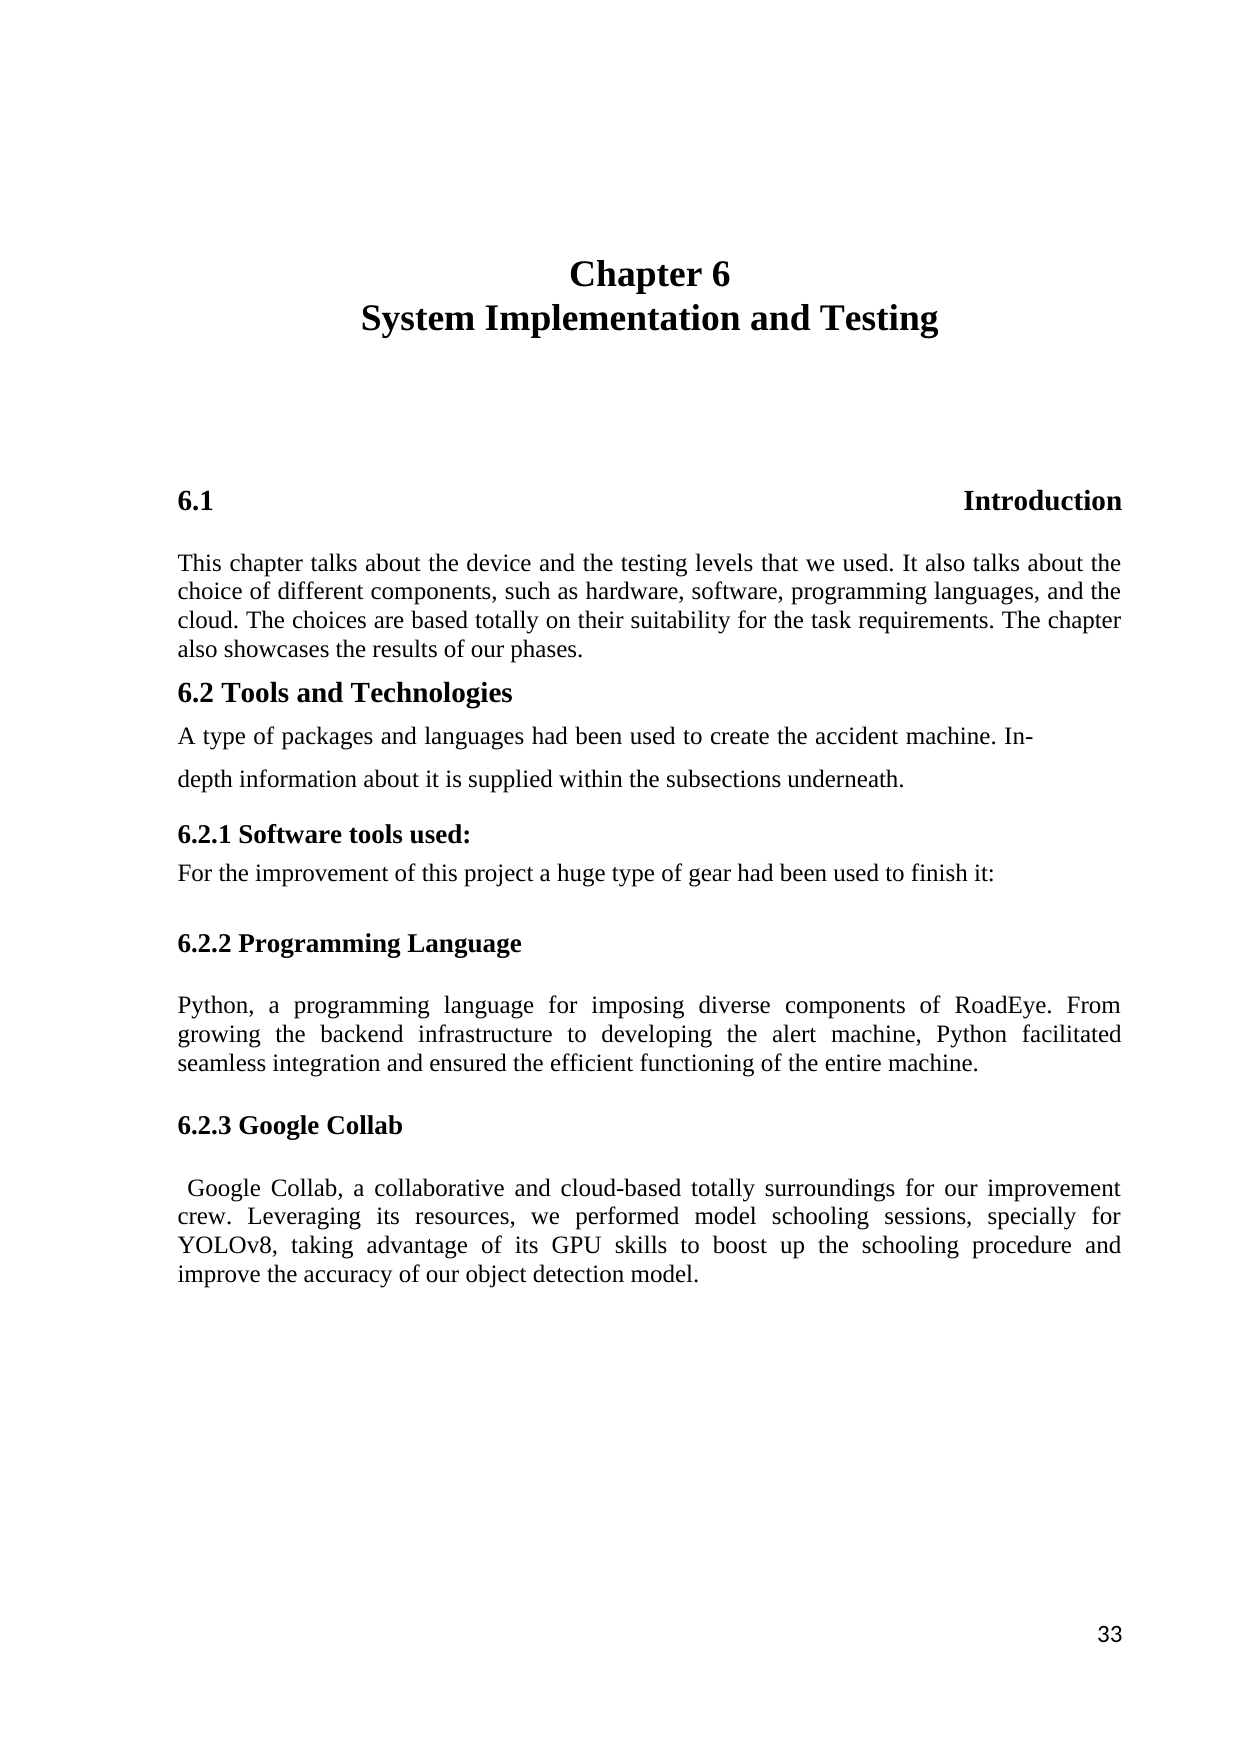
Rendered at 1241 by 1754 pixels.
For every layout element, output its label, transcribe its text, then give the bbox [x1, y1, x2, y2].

text Python, a programming language for imposing diverse components of RoadEye. From growing the backend infrastructure to developing the alert machine, Python facilitated seamless integration and ensured the efficient functioning of the entire machine. [177, 991, 1122, 1077]
subtitle 6.2.2 Programming Language [177, 927, 1122, 958]
text For the improvement of this project a huge type of gear had been used to finish it: [177, 858, 1034, 887]
text Google Collab, a collaborative and cloud-based totally surroundings for our improvement crew. Leveraging its resources, we performed model schooling sessions, specially for YOLOv8, taking advantage of its GPU skills to boost up the schooling procedure and improve the accuracy of our object detection model. [177, 1173, 1122, 1288]
subtitle 6.2 Tools and Technologies [177, 675, 1122, 709]
text 6.1 Introduction [177, 483, 1122, 548]
subtitle 6.2.1 Software tools used: [177, 818, 1122, 849]
title Chapter 6 System Implementation and Testing [177, 252, 1122, 338]
text This chapter talks about the device and the testing levels that we used. It also talks about the choice of different components, such as hardware, software, programming languages, and the cloud. The choices are based totally on their suitability for the task requirements. The chapter also showcases the results of our phases. [177, 548, 1122, 663]
subtitle 6.2.3 Google Collab [177, 1109, 1122, 1140]
text A type of packages and languages had been used to create the accident machine. In-depth information about it is supplied within the subsections underneath. [177, 721, 1034, 793]
